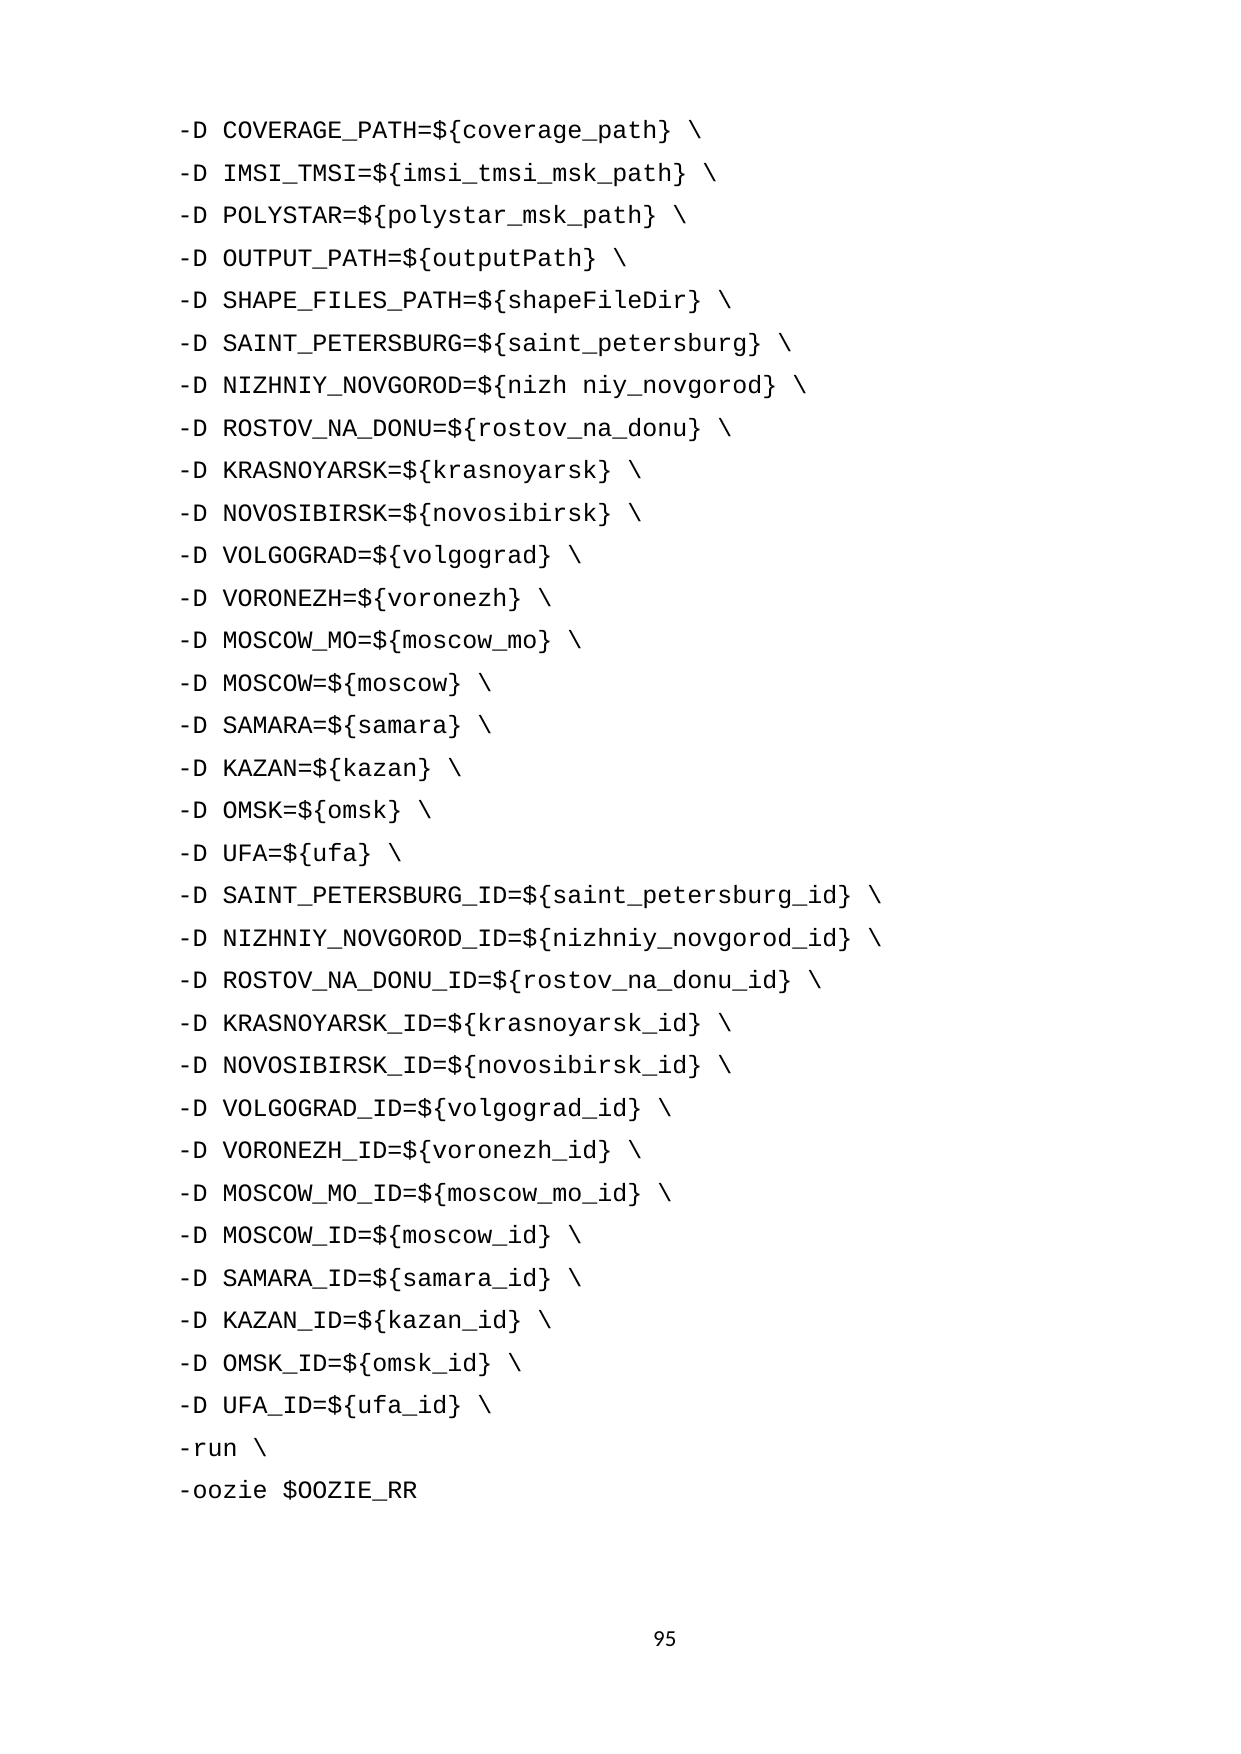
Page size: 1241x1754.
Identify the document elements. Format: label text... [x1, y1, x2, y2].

text -D COVERAGE_PATH=${coverage_path} \ [177, 118, 1152, 146]
text -D KRASNOYARSK=${krasnoyarsk} \ [177, 458, 1152, 486]
text -D OMSK_ID=${omsk_id} \ [177, 1351, 1152, 1379]
text -D SAMARA=${samara} \ [177, 713, 1152, 741]
text -D ROSTOV_NA_DONU_ID=${rostov_na_donu_id} \ [177, 968, 1152, 996]
text -run \ [177, 1436, 1152, 1464]
text -D MOSCOW_MO=${moscow_mo} \ [177, 628, 1152, 656]
text -D UFA_ID=${ufa_id} \ [177, 1393, 1152, 1421]
text -D SAINT_PETERSBURG_ID=${saint_petersburg_id} \ [177, 883, 1152, 911]
text -D UFA=${ufa} \ [177, 841, 1152, 869]
text -D MOSCOW_MO_ID=${moscow_mo_id} \ [177, 1181, 1152, 1209]
text -D VOLGOGRAD_ID=${volgograd_id} \ [177, 1096, 1152, 1124]
text -D KRASNOYARSK_ID=${krasnoyarsk_id} \ [177, 1011, 1152, 1039]
text -D KAZAN=${kazan} \ [177, 756, 1152, 784]
text -D NOVOSIBIRSK=${novosibirsk} \ [177, 501, 1152, 529]
text -D SAMARA_ID=${samara_id} \ [177, 1266, 1152, 1294]
text -D OMSK=${omsk} \ [177, 798, 1152, 826]
text -D NOVOSIBIRSK_ID=${novosibirsk_id} \ [177, 1053, 1152, 1081]
text -D VORONEZH_ID=${voronezh_id} \ [177, 1138, 1152, 1166]
text -oozie $OOZIE_RR [177, 1478, 1152, 1506]
text -D VOLGOGRAD=${volgograd} \ [177, 543, 1152, 571]
text -D ROSTOV_NA_DONU=${rostov_na_donu} \ [177, 416, 1152, 444]
text -D KAZAN_ID=${kazan_id} \ [177, 1308, 1152, 1336]
text -D OUTPUT_PATH=${outputPath} \ [177, 246, 1152, 274]
text -D VORONEZH=${voronezh} \ [177, 586, 1152, 614]
text -D NIZHNIY_NOVGOROD_ID=${nizhniy_novgorod_id} \ [177, 926, 1152, 954]
text -D MOSCOW_ID=${moscow_id} \ [177, 1223, 1152, 1251]
text -D SAINT_PETERSBURG=${saint_petersburg} \ [177, 331, 1152, 359]
text -D MOSCOW=${moscow} \ [177, 671, 1152, 699]
text -D POLYSTAR=${polystar_msk_path} \ [177, 203, 1152, 231]
text -D NIZHNIY_NOVGOROD=${nizh niy_novgorod} \ [177, 373, 1152, 401]
text -D IMSI_TMSI=${imsi_tmsi_msk_path} \ [177, 161, 1152, 189]
text -D SHAPE_FILES_PATH=${shapeFileDir} \ [177, 288, 1152, 316]
